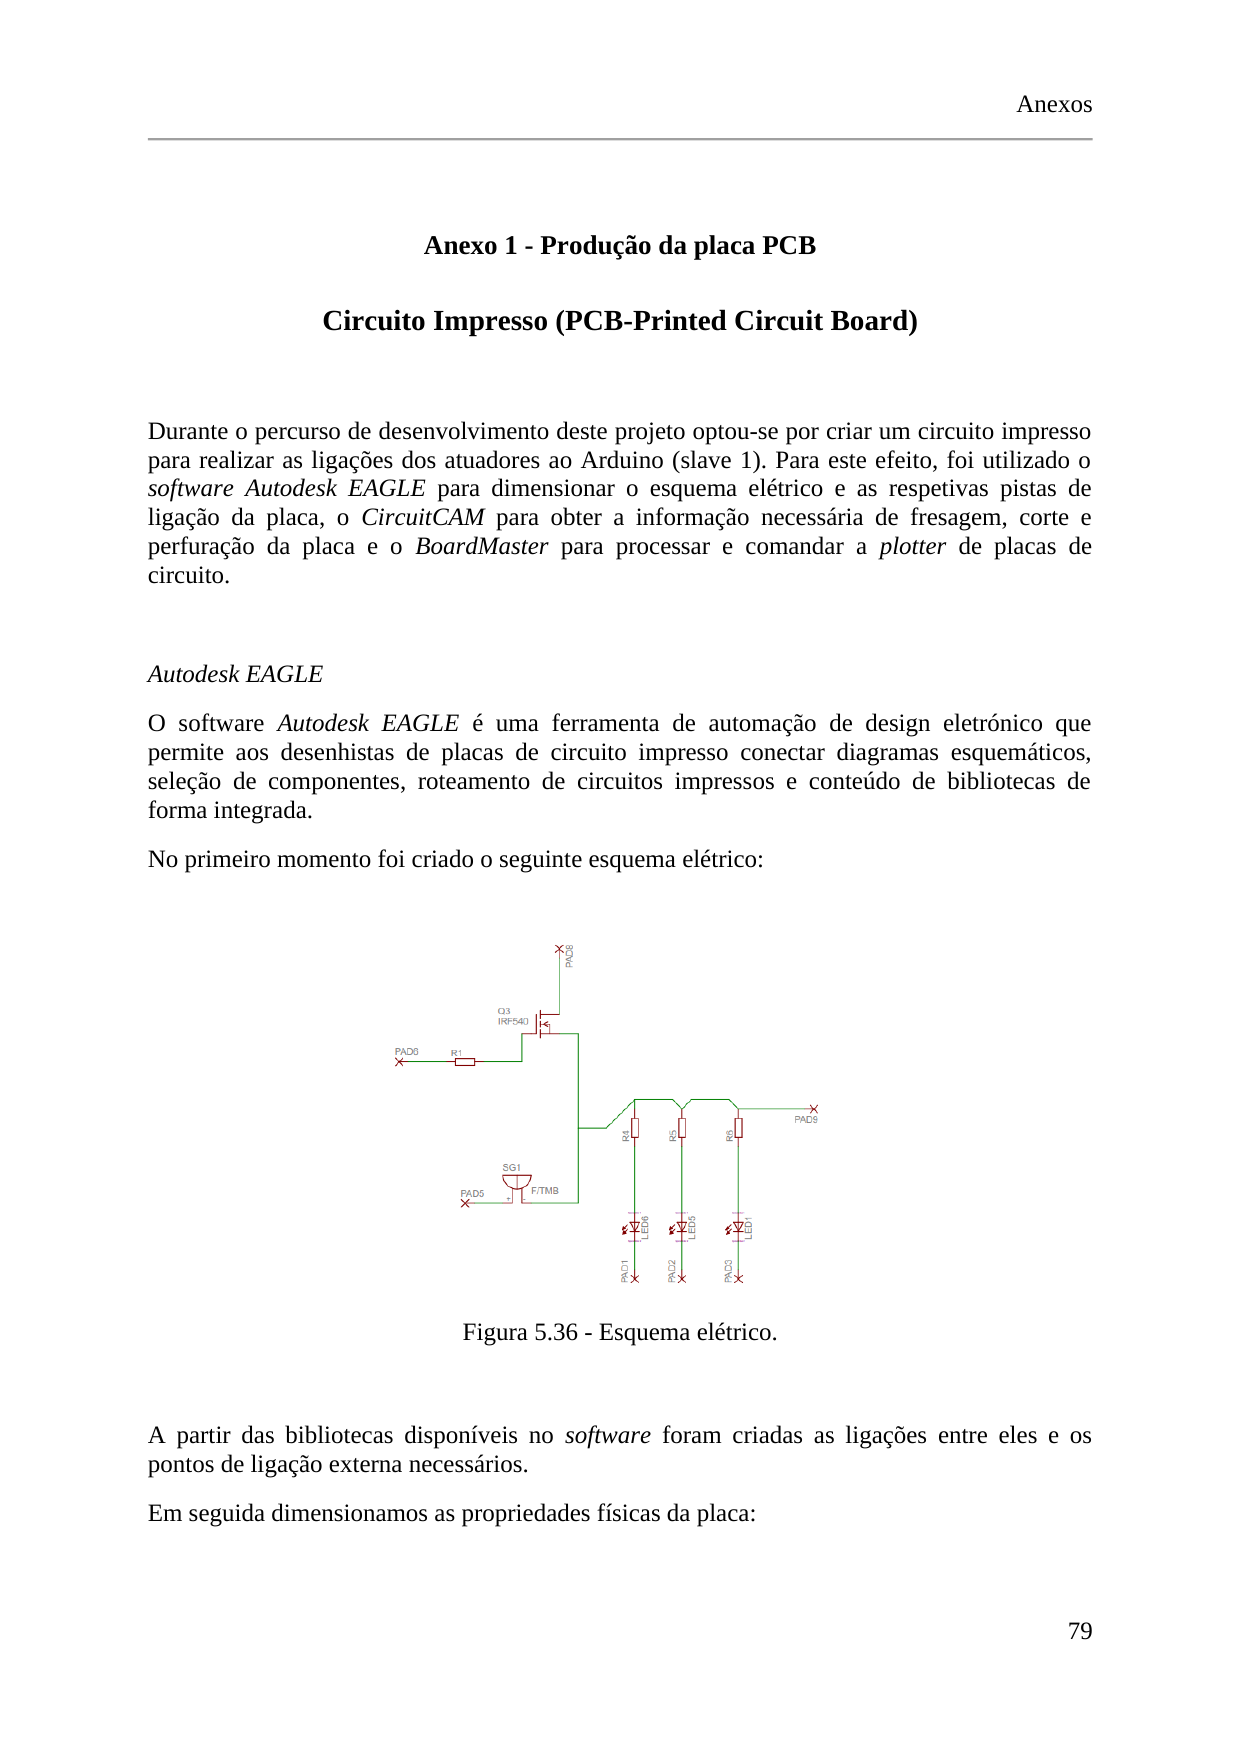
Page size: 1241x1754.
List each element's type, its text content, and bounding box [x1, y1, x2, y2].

text O software Autodesk EAGLE é uma ferramenta de automação de design eletrónico que permite aos desenhistas de placas de circuito impresso conectar diagramas esquemáticos, seleção de componentes, roteamento de circuitos impressos e conteúdo de bibliotecas de forma integrada. [148, 708, 1092, 823]
text Em seguida dimensionamos as propriedades físicas da placa: [148, 1498, 1092, 1527]
text No primeiro momento foi criado o seguinte esquema elétrico: [148, 844, 1092, 873]
text Durante o percurso de desenvolvimento deste projeto optou-se por criar um circuito impresso para realizar as ligações dos atuadores ao Arduino (slave 1). Para este efeito, foi utilizado o software Autodesk EAGLE para dimensionar o esquema elétrico e as respetivas pistas de ligação da placa, o CircuitCAM para obter a informação necessária de fresagem, corte e perfuração da placa e o BoardMaster para processar e comandar a plotter de placas de circuito. [148, 416, 1092, 588]
text Circuito Impresso (PCB-Printed Circuit Board) [148, 303, 1092, 336]
picture [325, 893, 916, 1292]
subtitle Anexo 1 - Produção da placa PCB [148, 229, 1092, 261]
text A partir das bibliotecas disponíveis no software foram criadas as ligações entre eles e os pontos de ligação externa necessários. [148, 1420, 1092, 1478]
text Autodesk EAGLE [148, 659, 1092, 688]
